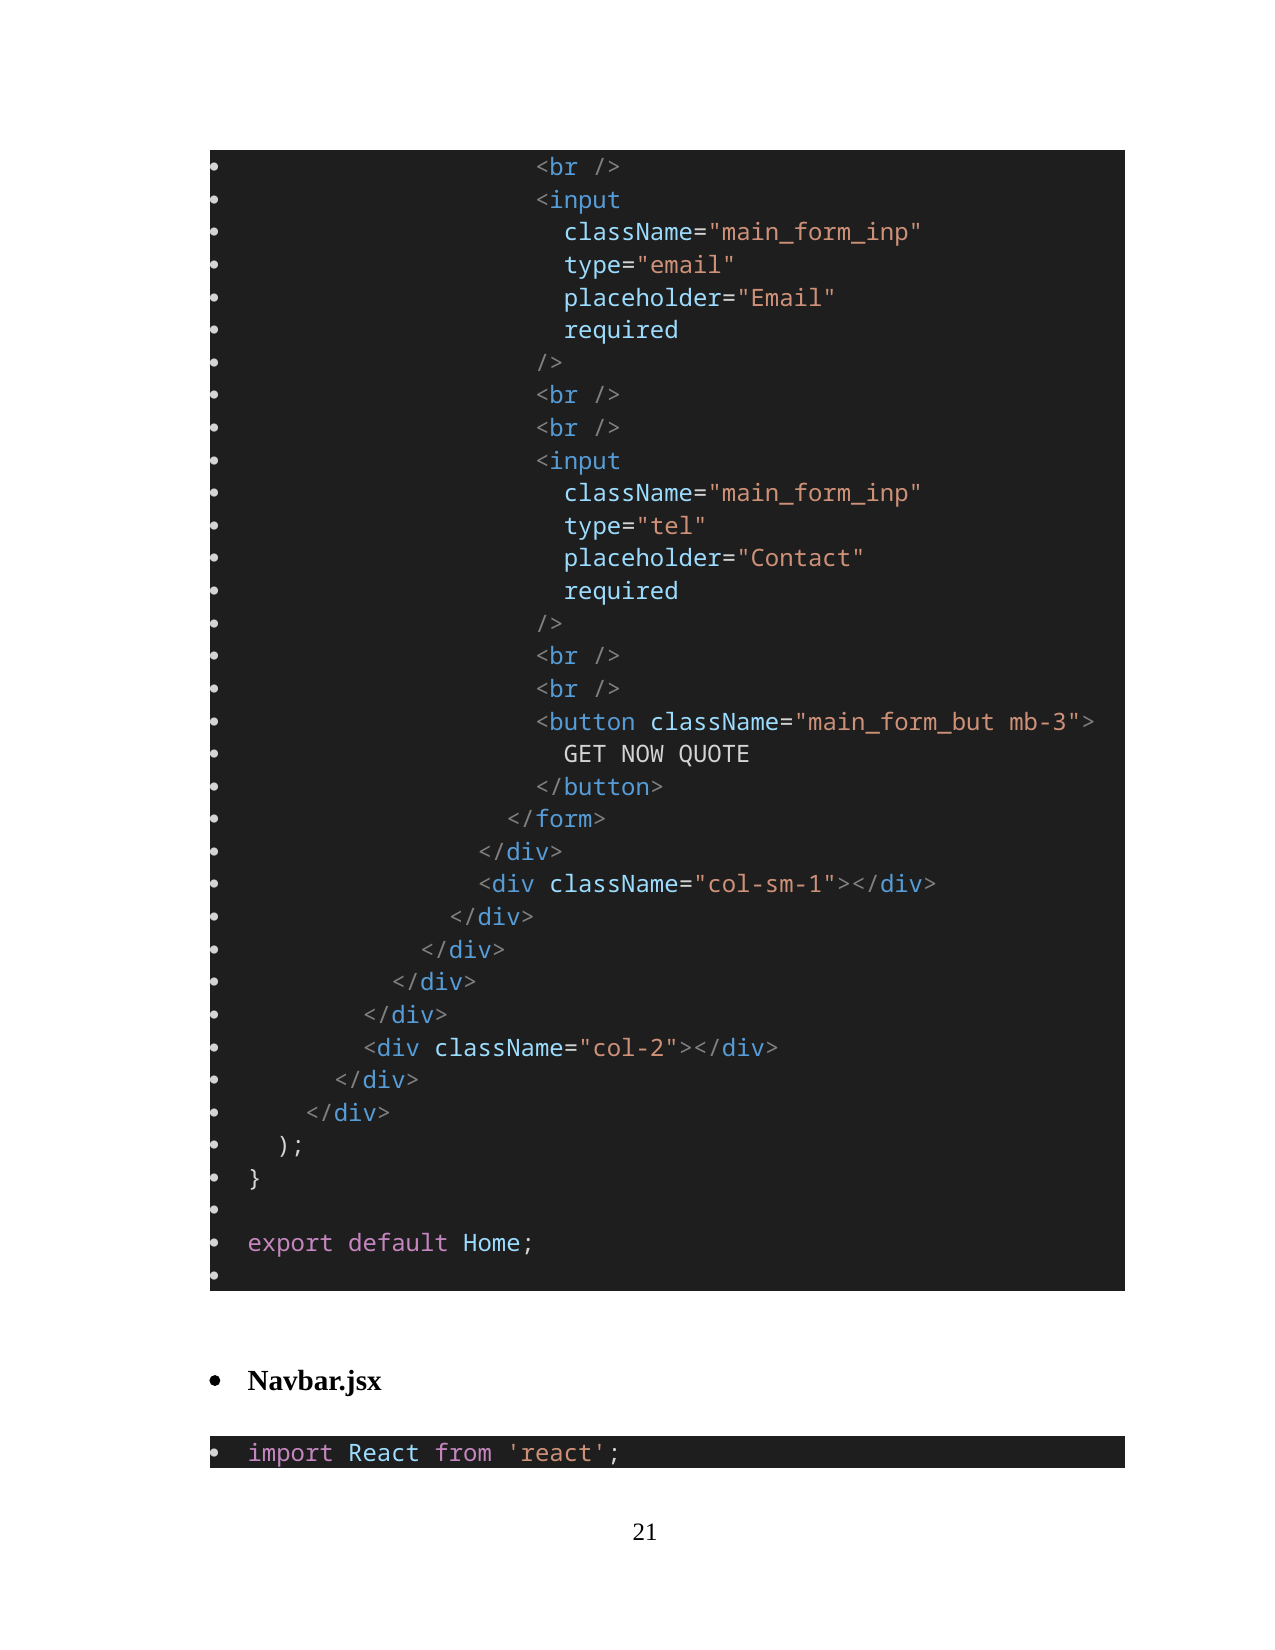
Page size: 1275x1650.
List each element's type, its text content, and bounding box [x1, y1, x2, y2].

list </div> [210, 1063, 1125, 1096]
list </div> [210, 1096, 1125, 1128]
list <input [210, 183, 1125, 215]
list </form> [210, 802, 1125, 835]
list <br /> [210, 672, 1125, 704]
list } [210, 1161, 1125, 1193]
list </div> [210, 900, 1125, 932]
list <div className="col-sm-1"></div> [210, 867, 1125, 900]
list export default Home; [210, 1226, 1125, 1258]
list Navbar.jsx [210, 1363, 1125, 1397]
list </div> [210, 932, 1125, 965]
list <br /> [210, 378, 1125, 411]
list /> [210, 346, 1125, 378]
list <br /> [210, 411, 1125, 443]
list </button> [210, 769, 1125, 802]
list <input [210, 443, 1125, 476]
list </div> [210, 835, 1125, 867]
list required [210, 313, 1125, 346]
list placeholder="Contact" [210, 541, 1125, 574]
list required [210, 574, 1125, 606]
list className="main_form_inp" [210, 215, 1125, 248]
list placeholder="Email" [210, 280, 1125, 313]
list type="tel" [210, 509, 1125, 541]
list GET NOW QUOTE [210, 737, 1125, 769]
list import React from 'react'; [210, 1436, 1125, 1468]
list className="main_form_inp" [210, 476, 1125, 509]
list <button className="main_form_but mb-3"> [210, 704, 1125, 737]
list <br /> [210, 150, 1125, 183]
list <div className="col-2"></div> [210, 1030, 1125, 1063]
list /> [210, 606, 1125, 639]
list <br /> [210, 639, 1125, 672]
list </div> [210, 965, 1125, 998]
list ); [210, 1128, 1125, 1161]
list </div> [210, 998, 1125, 1030]
list type="email" [210, 248, 1125, 280]
